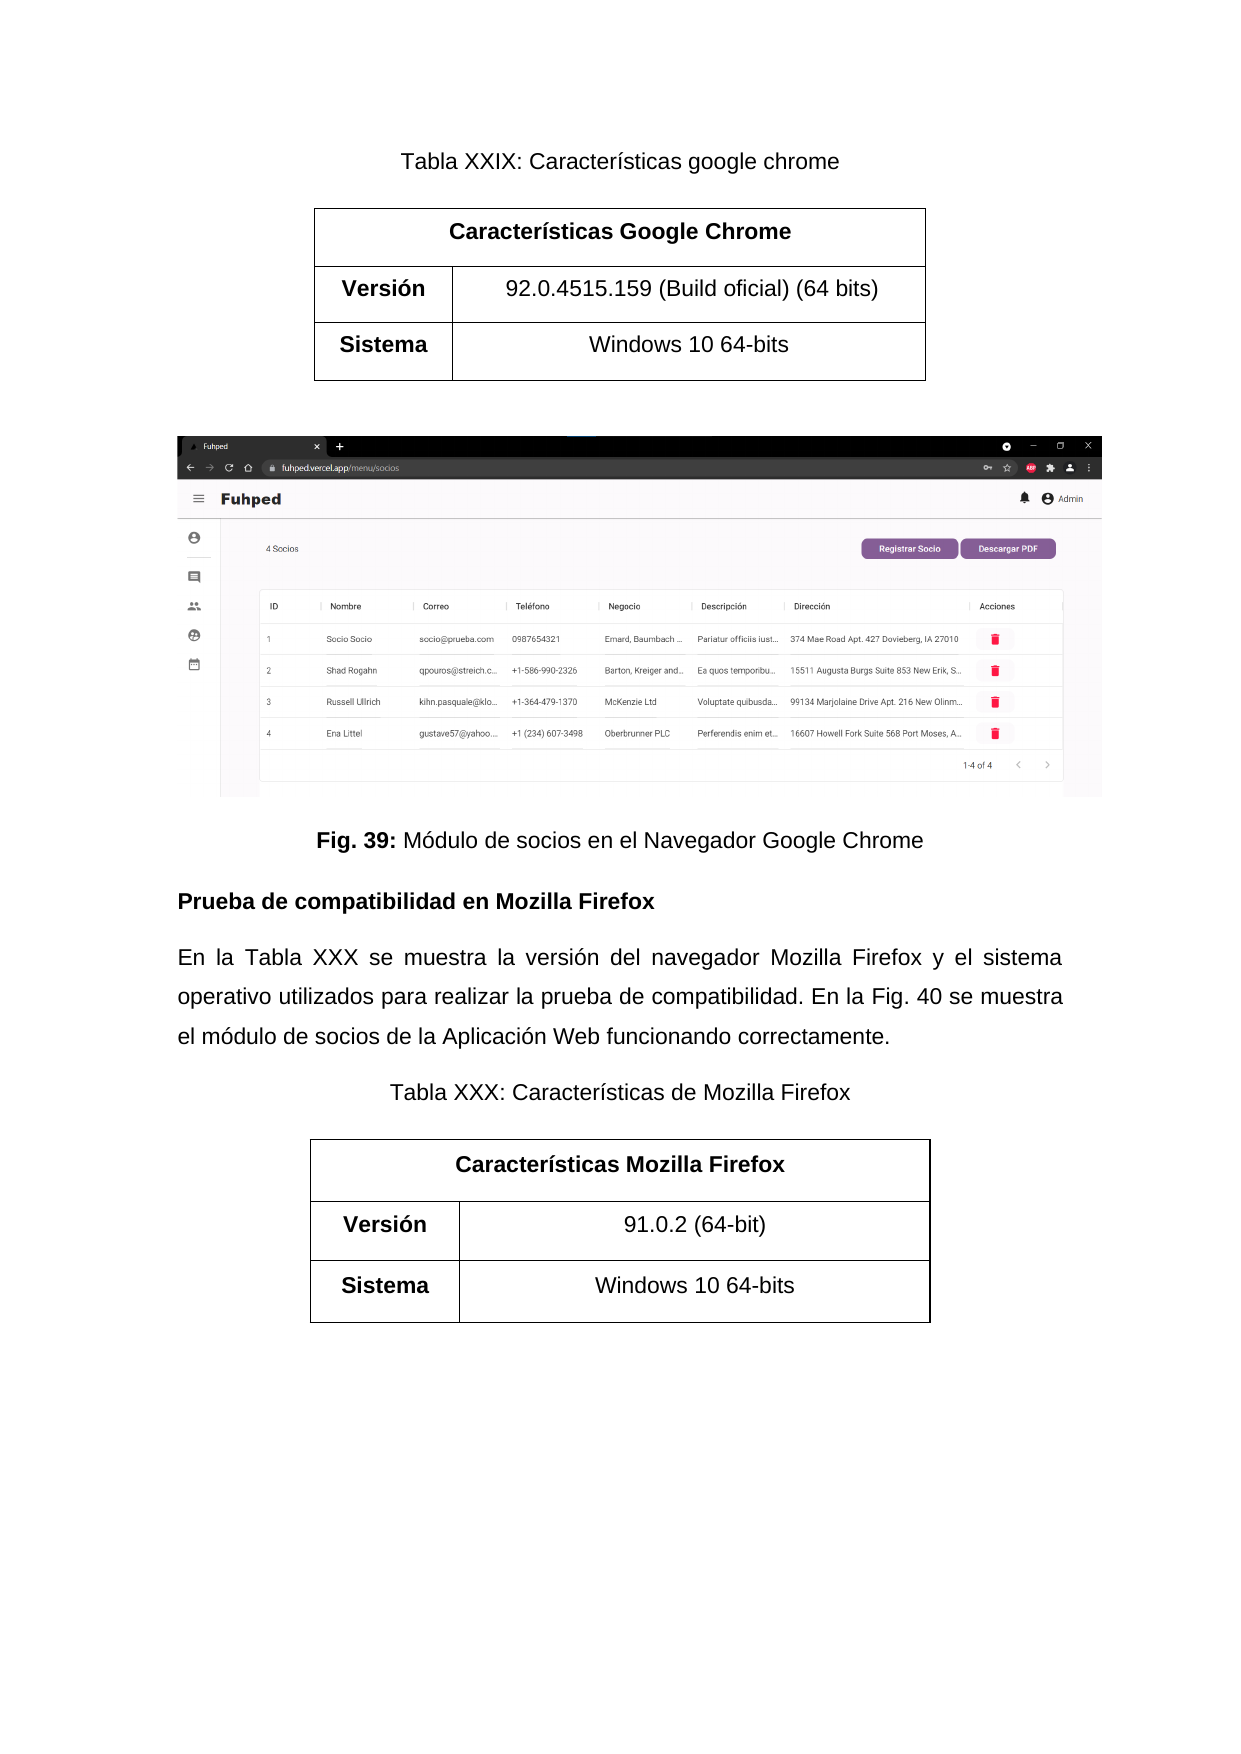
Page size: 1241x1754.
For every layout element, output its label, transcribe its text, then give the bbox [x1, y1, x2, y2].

table_header Características Google Chrome [315, 209, 925, 266]
table_cell Sistema [311, 1261, 459, 1322]
text En la Tabla XXX se muestra la versión del navegador Mozilla Firefox y el sistema operativo utilizados para realizar la prueba de compatibilidad. En la Fig. 40 se muestra el módulo de socios de la Aplicación Web funcionando correctamente. [177, 944, 1063, 1049]
table_cell Sistema [315, 323, 452, 379]
text Tabla XXIX: Características google chrome [177, 148, 1063, 174]
text Fig. 39: Módulo de socios en el Navegador Google Chrome [177, 827, 1063, 854]
table_cell 92.0.4515.159 (Build oficial) (64 bits) [453, 267, 925, 322]
text Tabla XXX: Características de Mozilla Firefox [177, 1079, 1063, 1105]
table_cell Versión [315, 267, 452, 322]
table_header Características Mozilla Firefox [311, 1140, 929, 1201]
text Prueba de compatibilidad en Mozilla Firefox [177, 888, 1063, 914]
table_cell Windows 10 64-bits [453, 323, 925, 379]
table_cell 91.0.2 (64-bit) [460, 1202, 929, 1260]
table_cell Windows 10 64-bits [460, 1261, 929, 1322]
table_cell Versión [311, 1202, 459, 1260]
picture [177, 436, 1102, 797]
